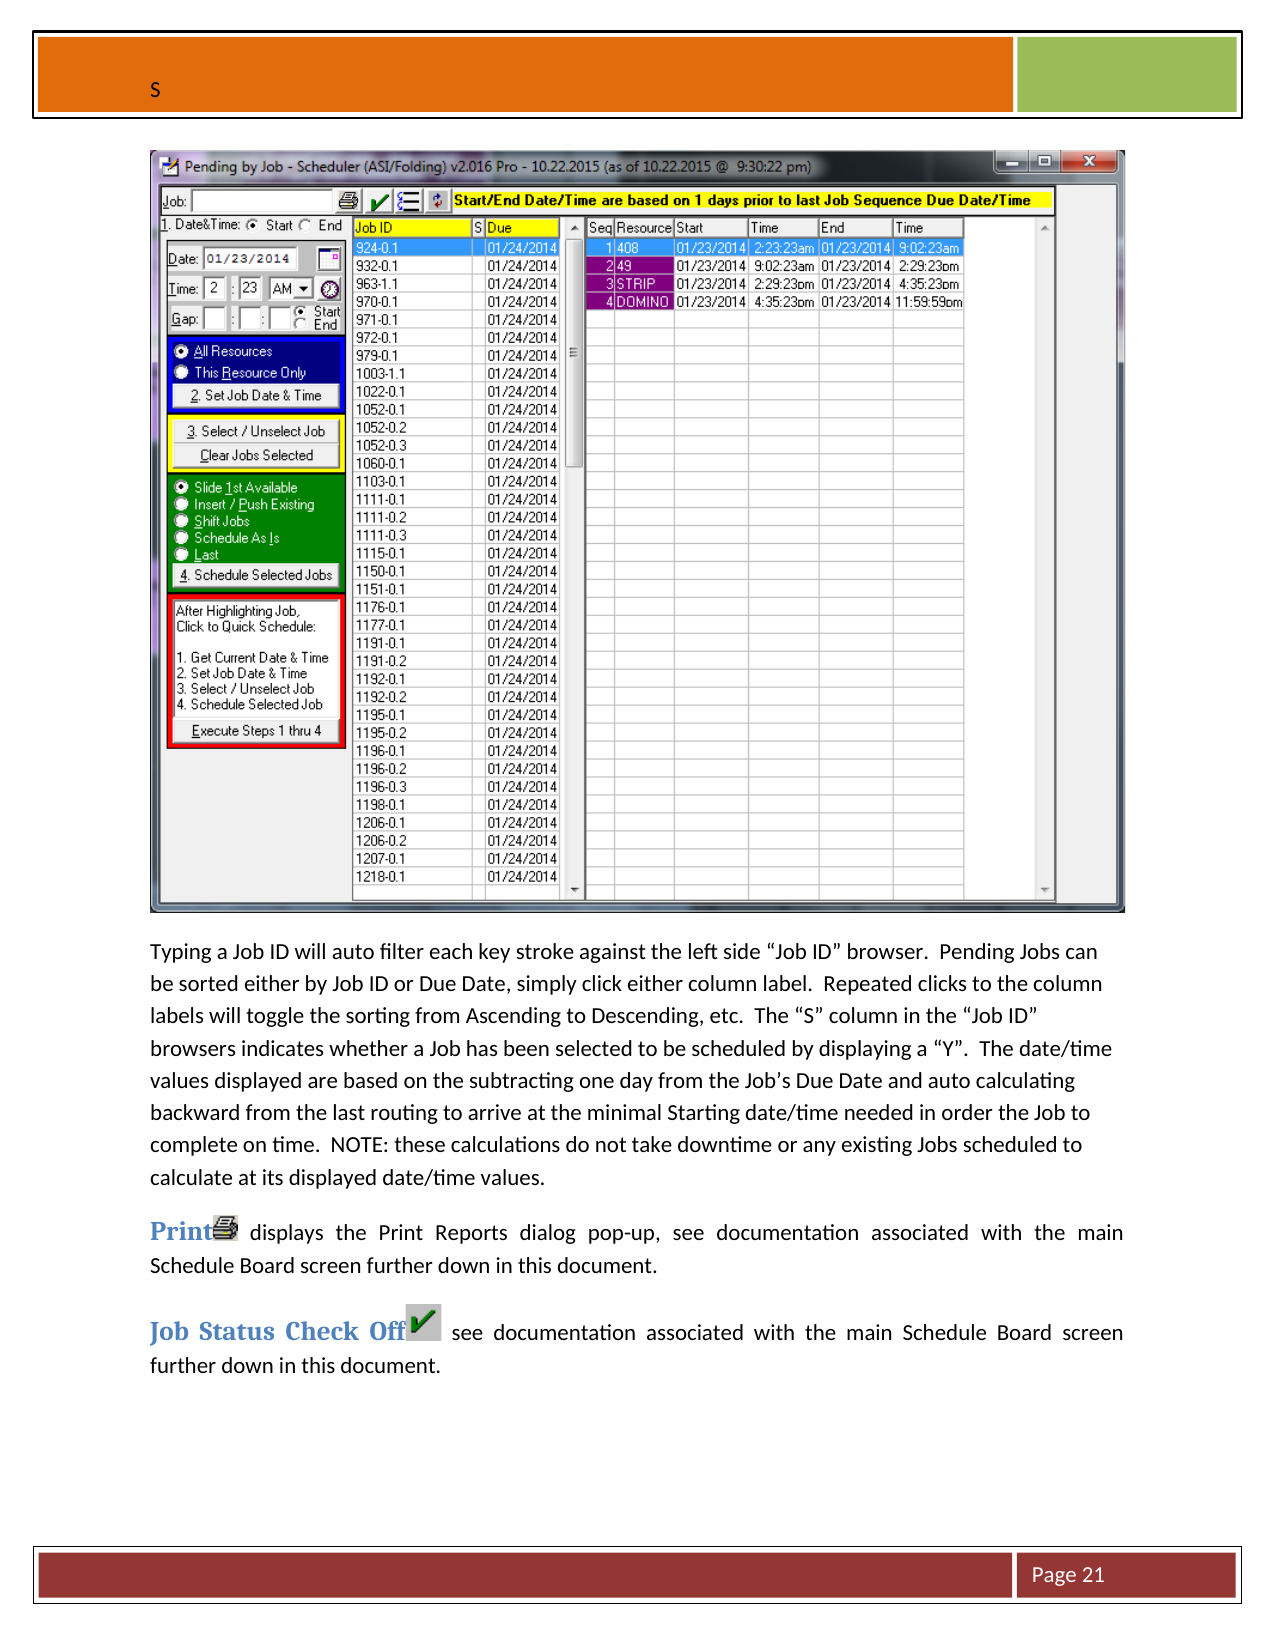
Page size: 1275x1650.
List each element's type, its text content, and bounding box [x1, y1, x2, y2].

picture [150, 150, 1125, 913]
text Job Status Check Off see documentation associated with the main Schedule Board screen further down in this document. [150, 1304, 1125, 1379]
picture [405, 1304, 442, 1341]
text Print displays the Print Reports dialog pop-up, see documentation associated with the main Schedule Board screen further down in this document. [150, 1216, 1125, 1279]
picture [212, 1215, 238, 1241]
text Typing a Job ID will auto filter each key stroke against the left side “Job ID” browser. Pending Jobs can be sorted either by Job ID or Due Date, simply click either column label. Repeated clicks to the column labels will toggle the sorting from Ascending to Descending, etc. The “S” column in the “Job ID” browsers indicates whether a Job has been selected to be scheduled by displaying a “Y”. The date/time values displayed are based on the subtracting one day from the Job’s Due Date and auto calculating backward from the last routing to arrive at the minimal Starting date/time needed in order the Job to complete on time. NOTE: these calculations do not take downtime or any existing Jobs scheduled to calculate at its displayed date/time values. [150, 937, 1125, 1191]
